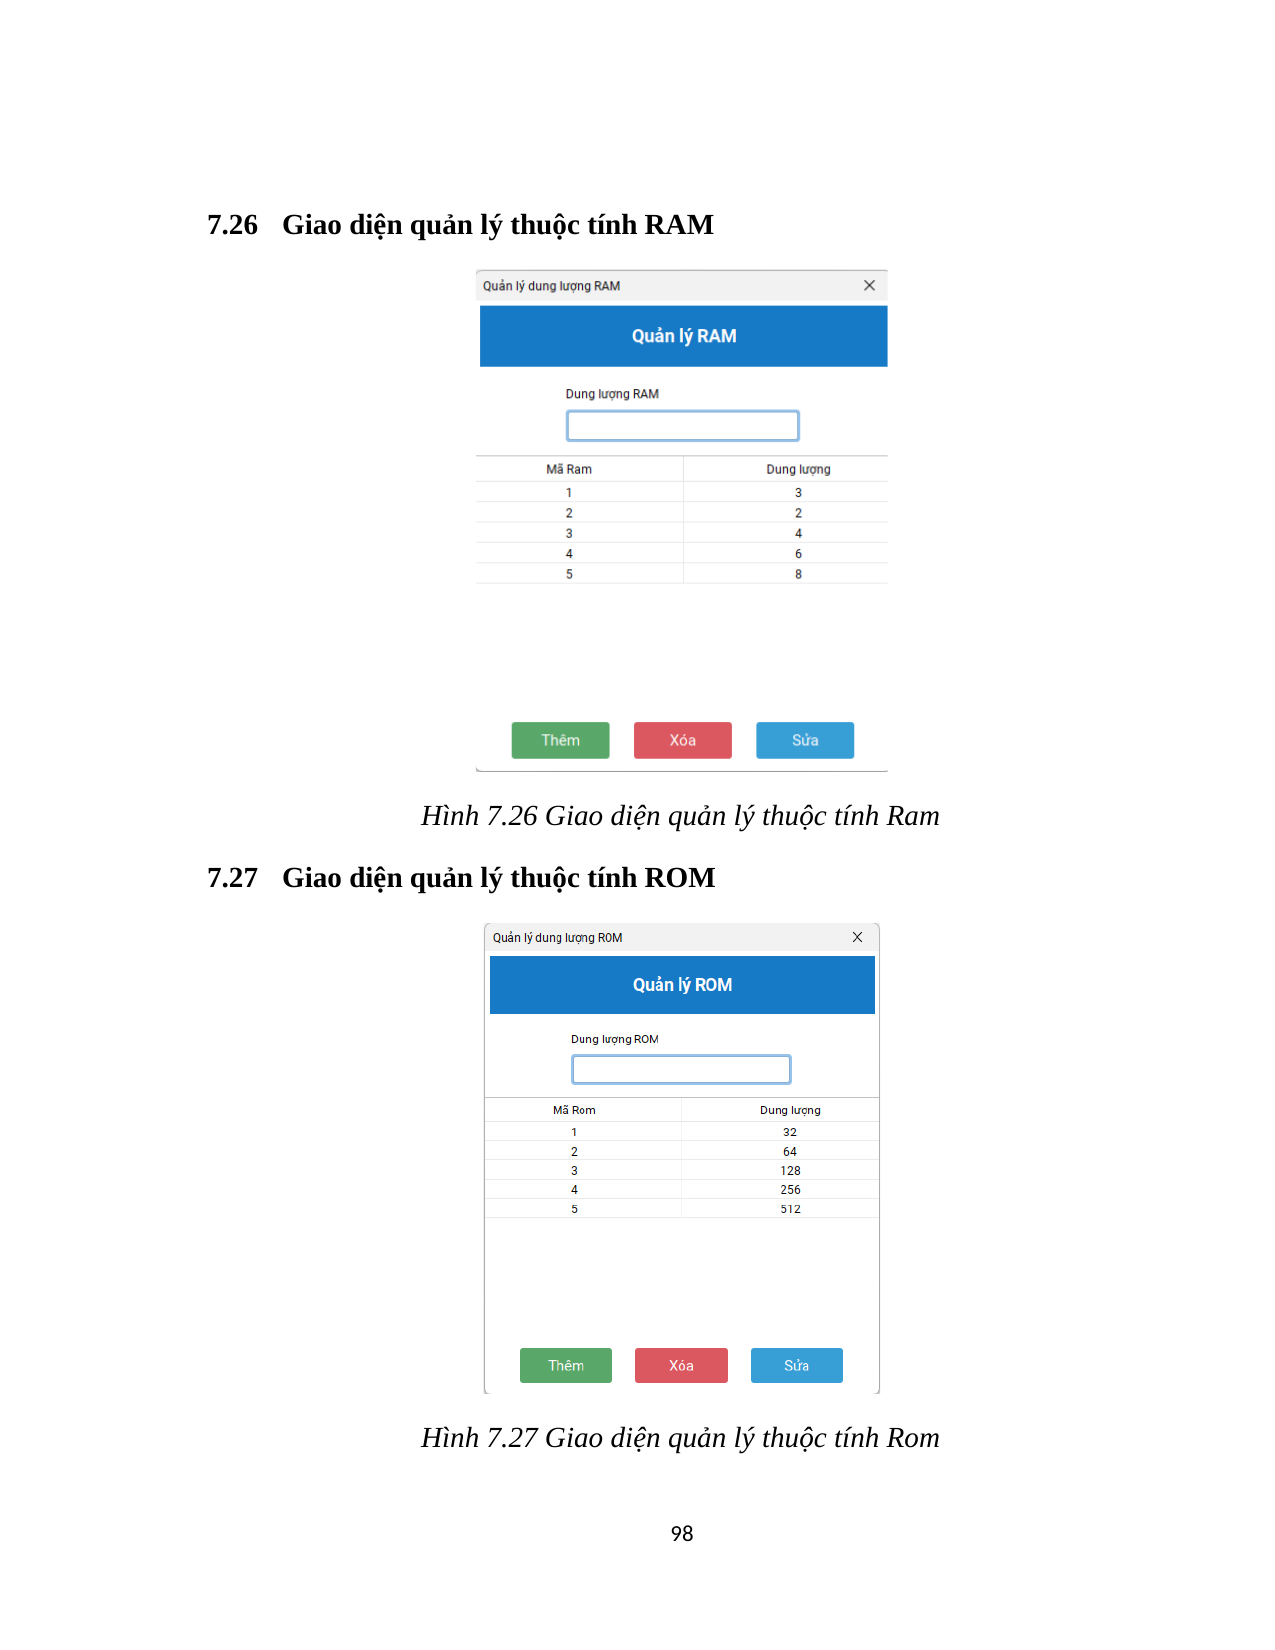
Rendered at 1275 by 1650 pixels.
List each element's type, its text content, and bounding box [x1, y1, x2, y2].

list Giao diện quản lý thuộc tính RAM [207, 207, 1157, 240]
text Hình 7.27 Giao diện quản lý thuộc tính Rom [207, 1421, 1157, 1454]
picture [475, 269, 888, 772]
list Giao diện quản lý thuộc tính ROM [207, 861, 1157, 894]
text Hình 7.26 Giao diện quản lý thuộc tính Ram [207, 798, 1157, 831]
picture [483, 923, 881, 1394]
